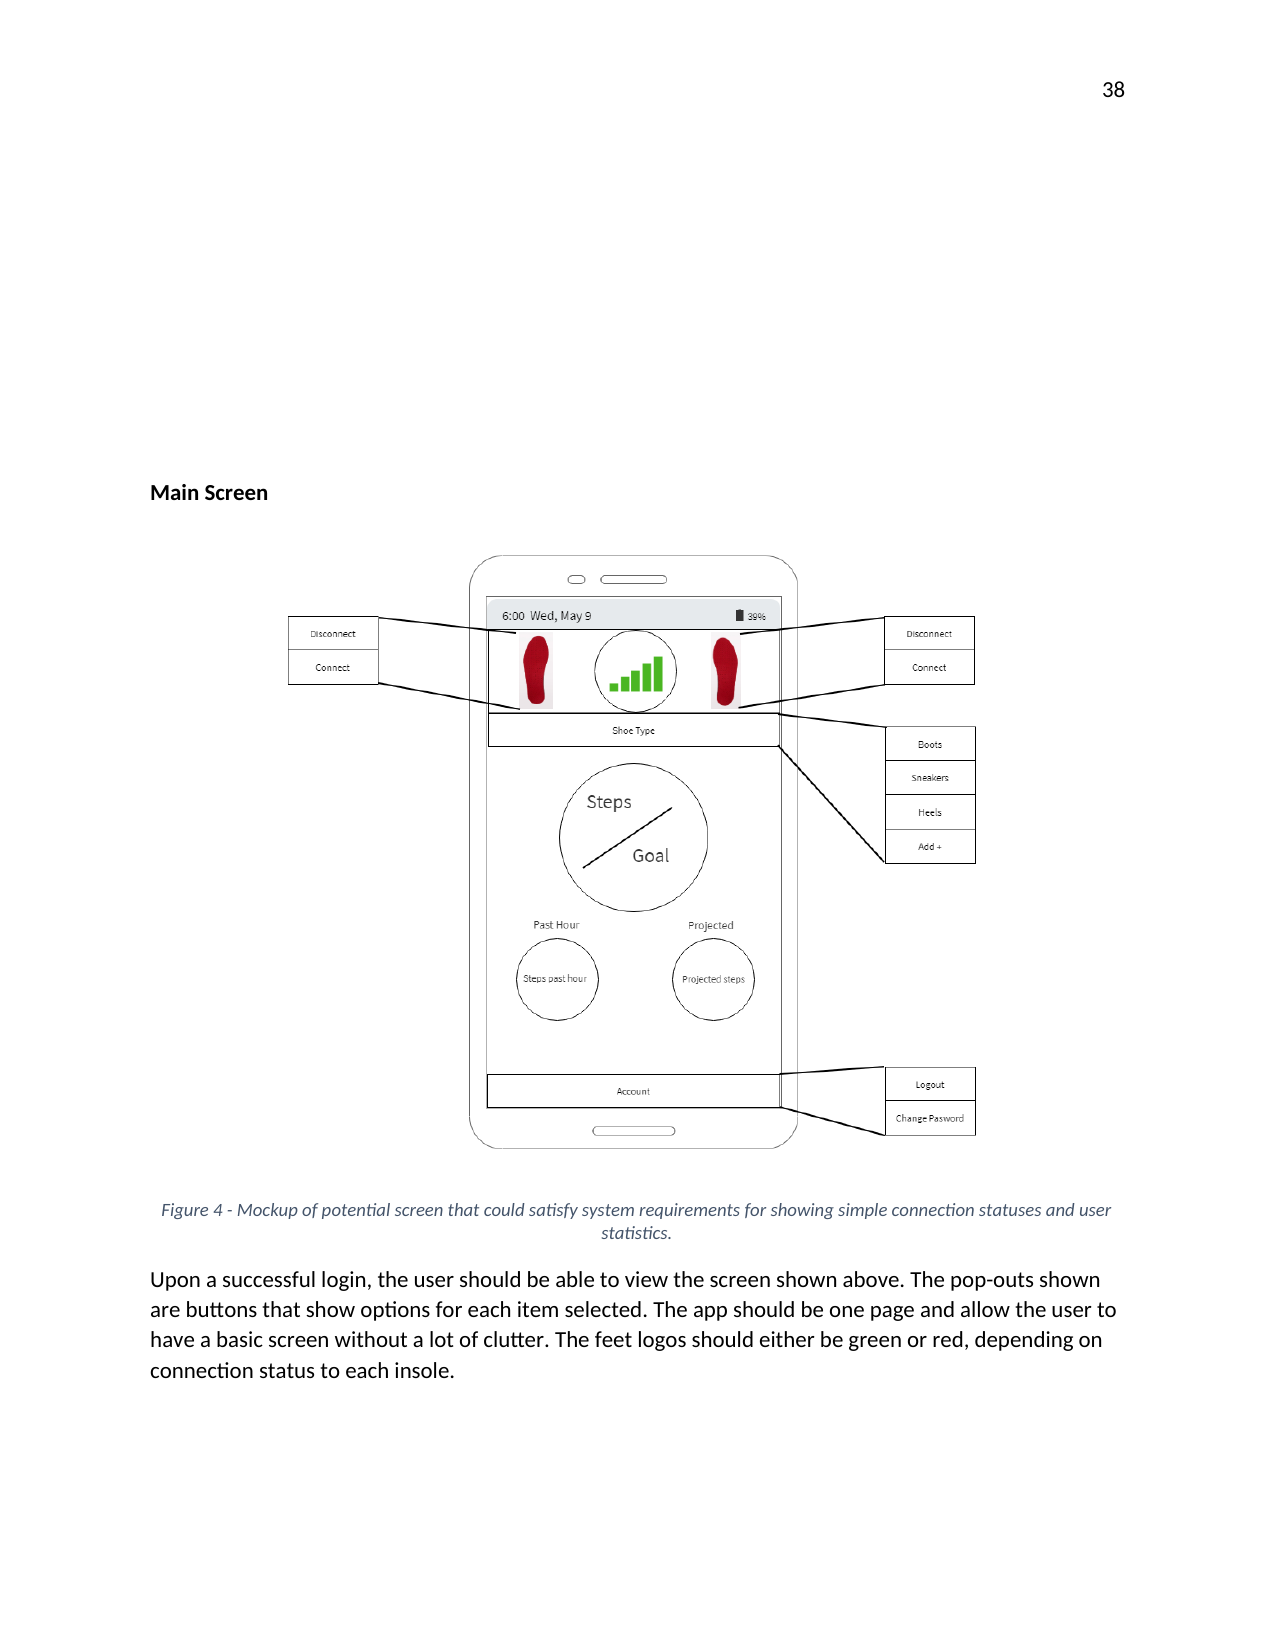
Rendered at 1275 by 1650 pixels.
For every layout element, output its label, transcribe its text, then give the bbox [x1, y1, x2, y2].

text Upon a successful login, the user should be able to view the screen shown above. The pop-outs shown are buttons that show options for each item selected. The app should be one page and allow the user to have a basic screen without a lot of clutter. The feet logos should either be green or red, depending on connection status to each insole. [150, 1265, 1125, 1384]
text Main Screen [150, 478, 1125, 506]
picture [262, 525, 1013, 1180]
